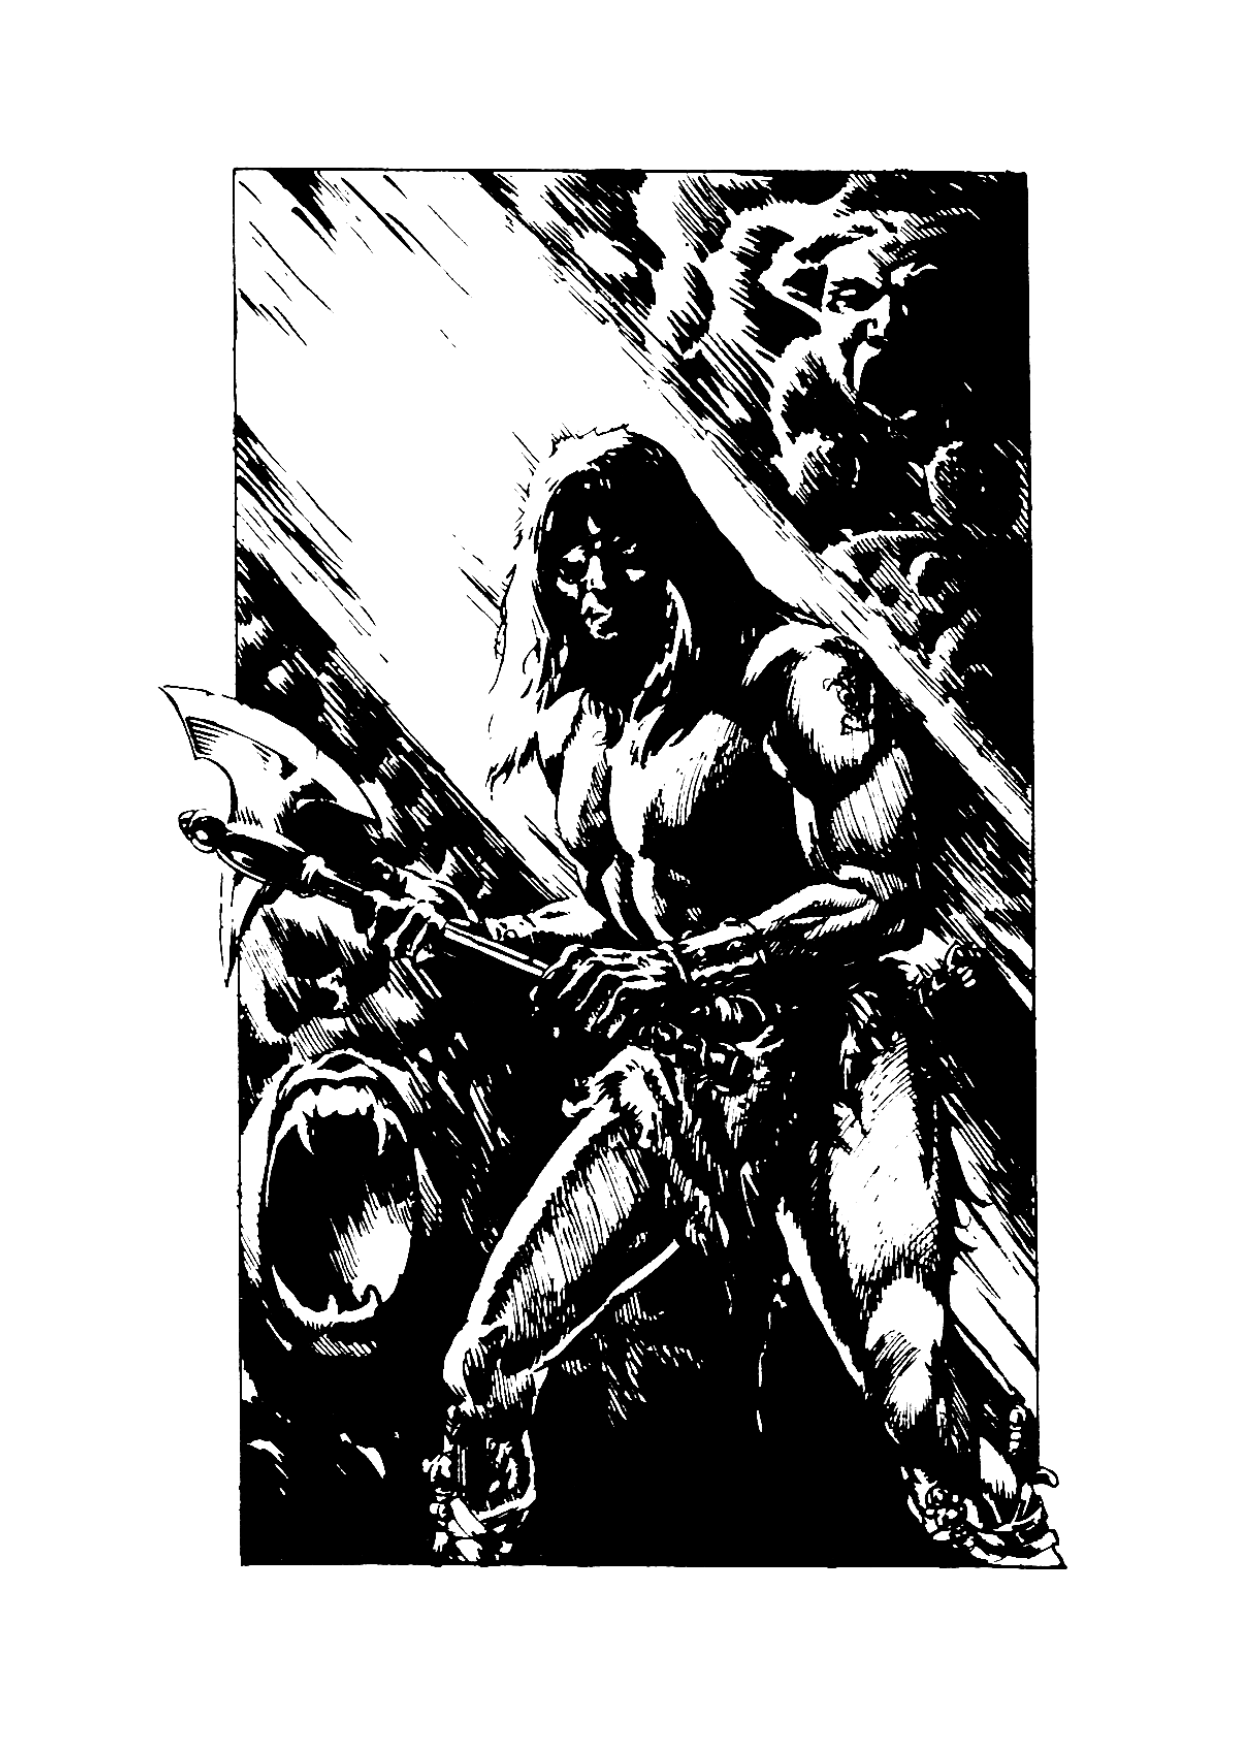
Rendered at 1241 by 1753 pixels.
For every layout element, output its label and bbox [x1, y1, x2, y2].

picture [148, 145, 1085, 1590]
